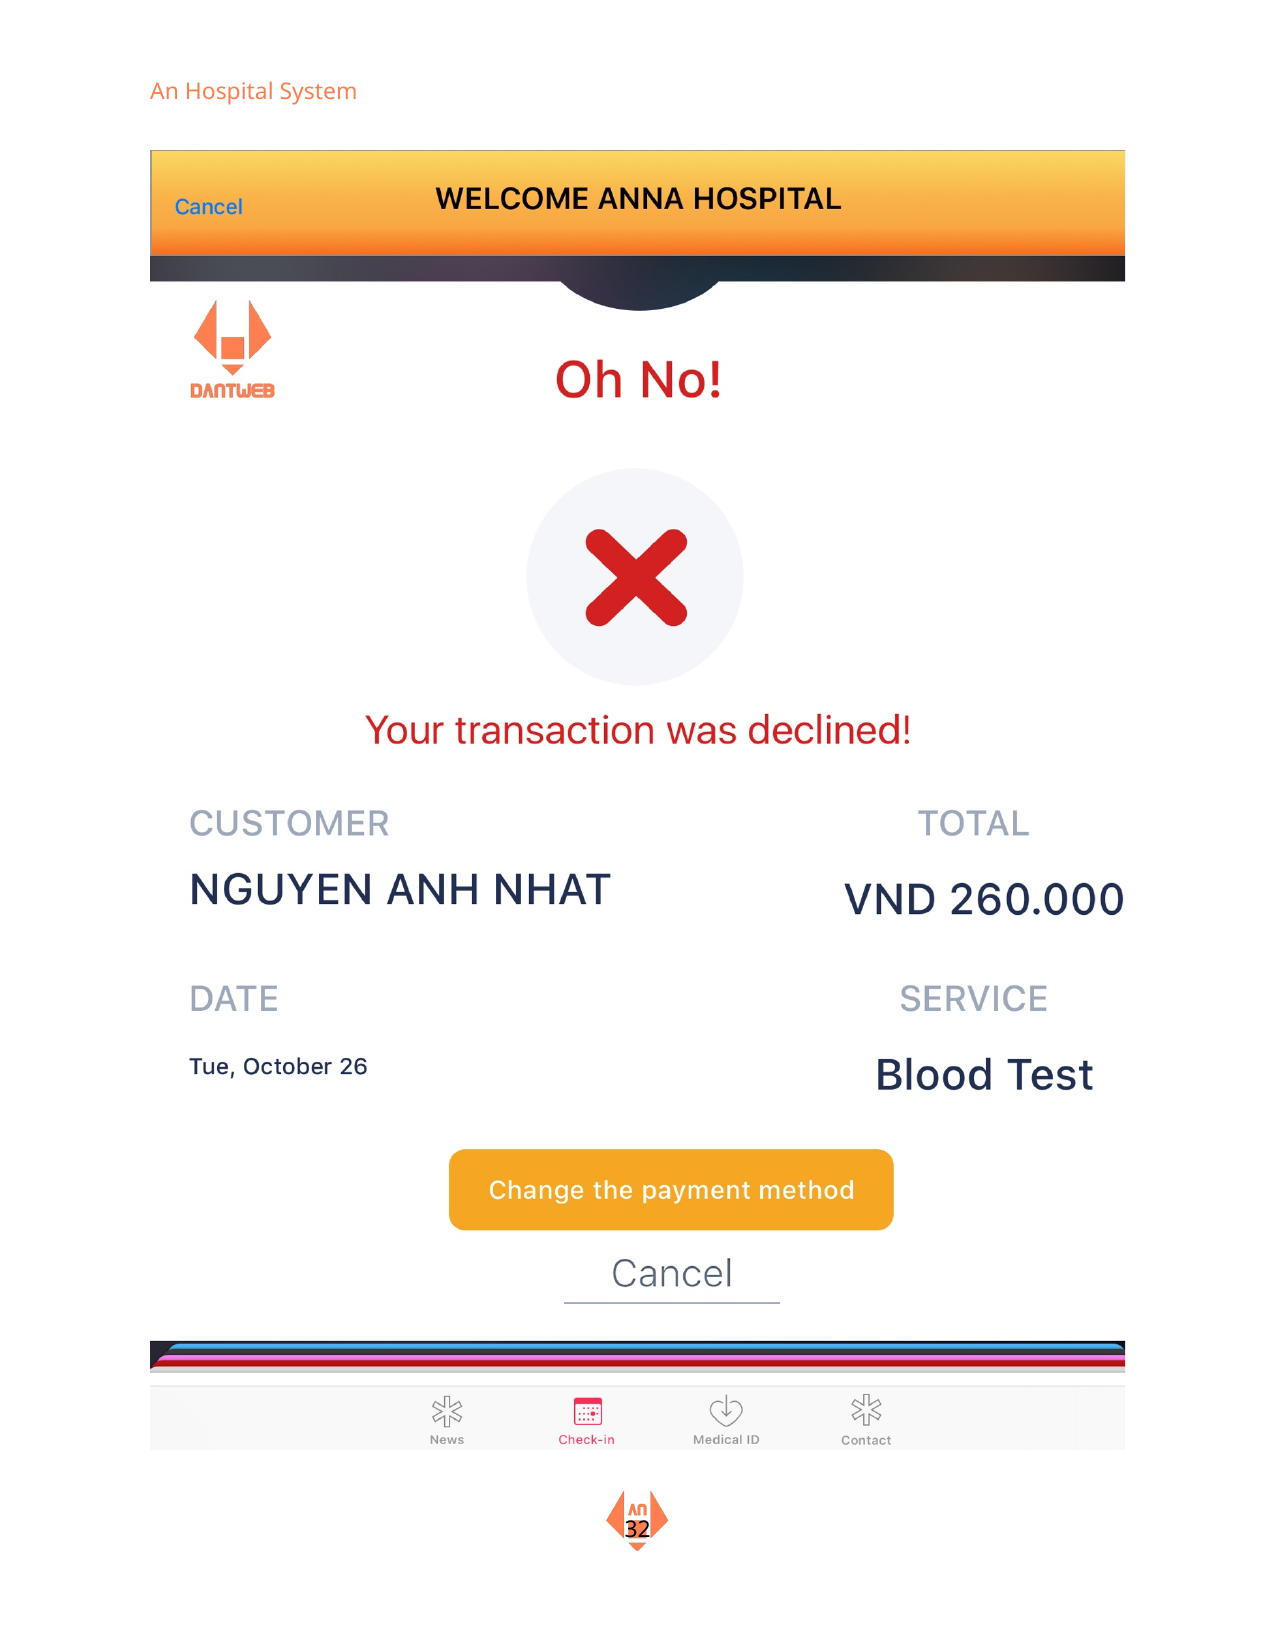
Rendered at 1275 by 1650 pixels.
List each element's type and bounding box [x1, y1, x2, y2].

picture [604, 1491, 671, 1553]
picture [150, 150, 1125, 1450]
